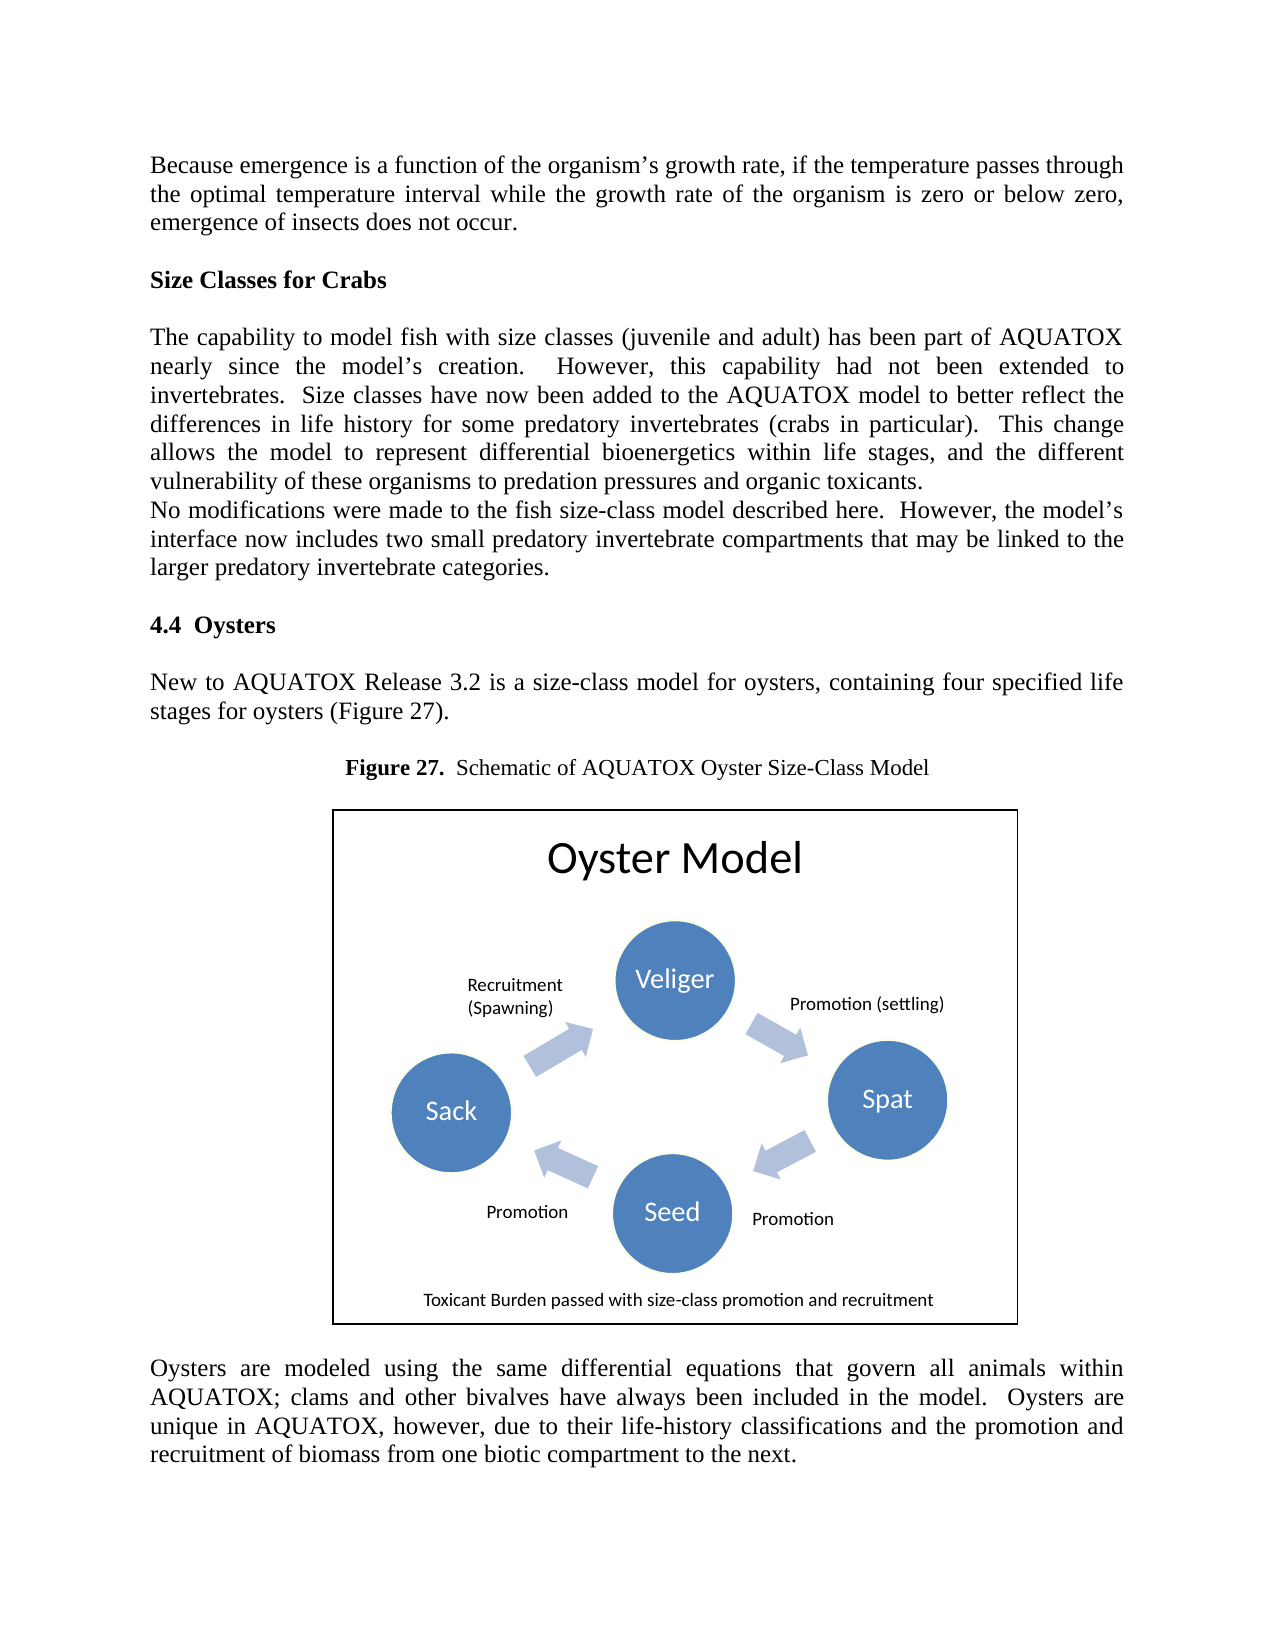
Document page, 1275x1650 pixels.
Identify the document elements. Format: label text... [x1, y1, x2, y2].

text Size Classes for Crabs [150, 265, 1125, 294]
text The capability to model fish with size classes (juvenile and adult) has been part of AQUATOX nearly since the model’s creation. However, this capability had not been extended to invertebrates. Size classes have now been added to the AQUATOX model to better reflect the differences in life history for some predatory invertebrates (crabs in particular). This change allows the model to represent differential bioenergetics within life stages, and the different vulnerability of these organisms to predation pressures and organic toxicants. [150, 322, 1125, 495]
text Oysters are modeled using the same differential equations that govern all animals within AQUATOX; clams and other bivalves have always been included in the model. Oysters are unique in AQUATOX, however, due to their life-history classifications and the promotion and recruitment of biomass from one biotic compartment to the next. [150, 1353, 1125, 1468]
text Figure . Schematic of AQUATOX Oyster Size-Class Model [150, 754, 1125, 780]
text Because emergence is a function of the organism’s growth rate, if the temperature passes through the optimal temperature interval while the growth rate of the organism is zero or below zero, emergence of insects does not occur. [150, 150, 1125, 236]
text No modifications were made to the fish size-class model described here. However, the model’s interface now includes two small predatory invertebrate compartments that may be linked to the larger predatory invertebrate categories. [150, 495, 1125, 581]
text 4.4 Oysters [150, 610, 1125, 639]
